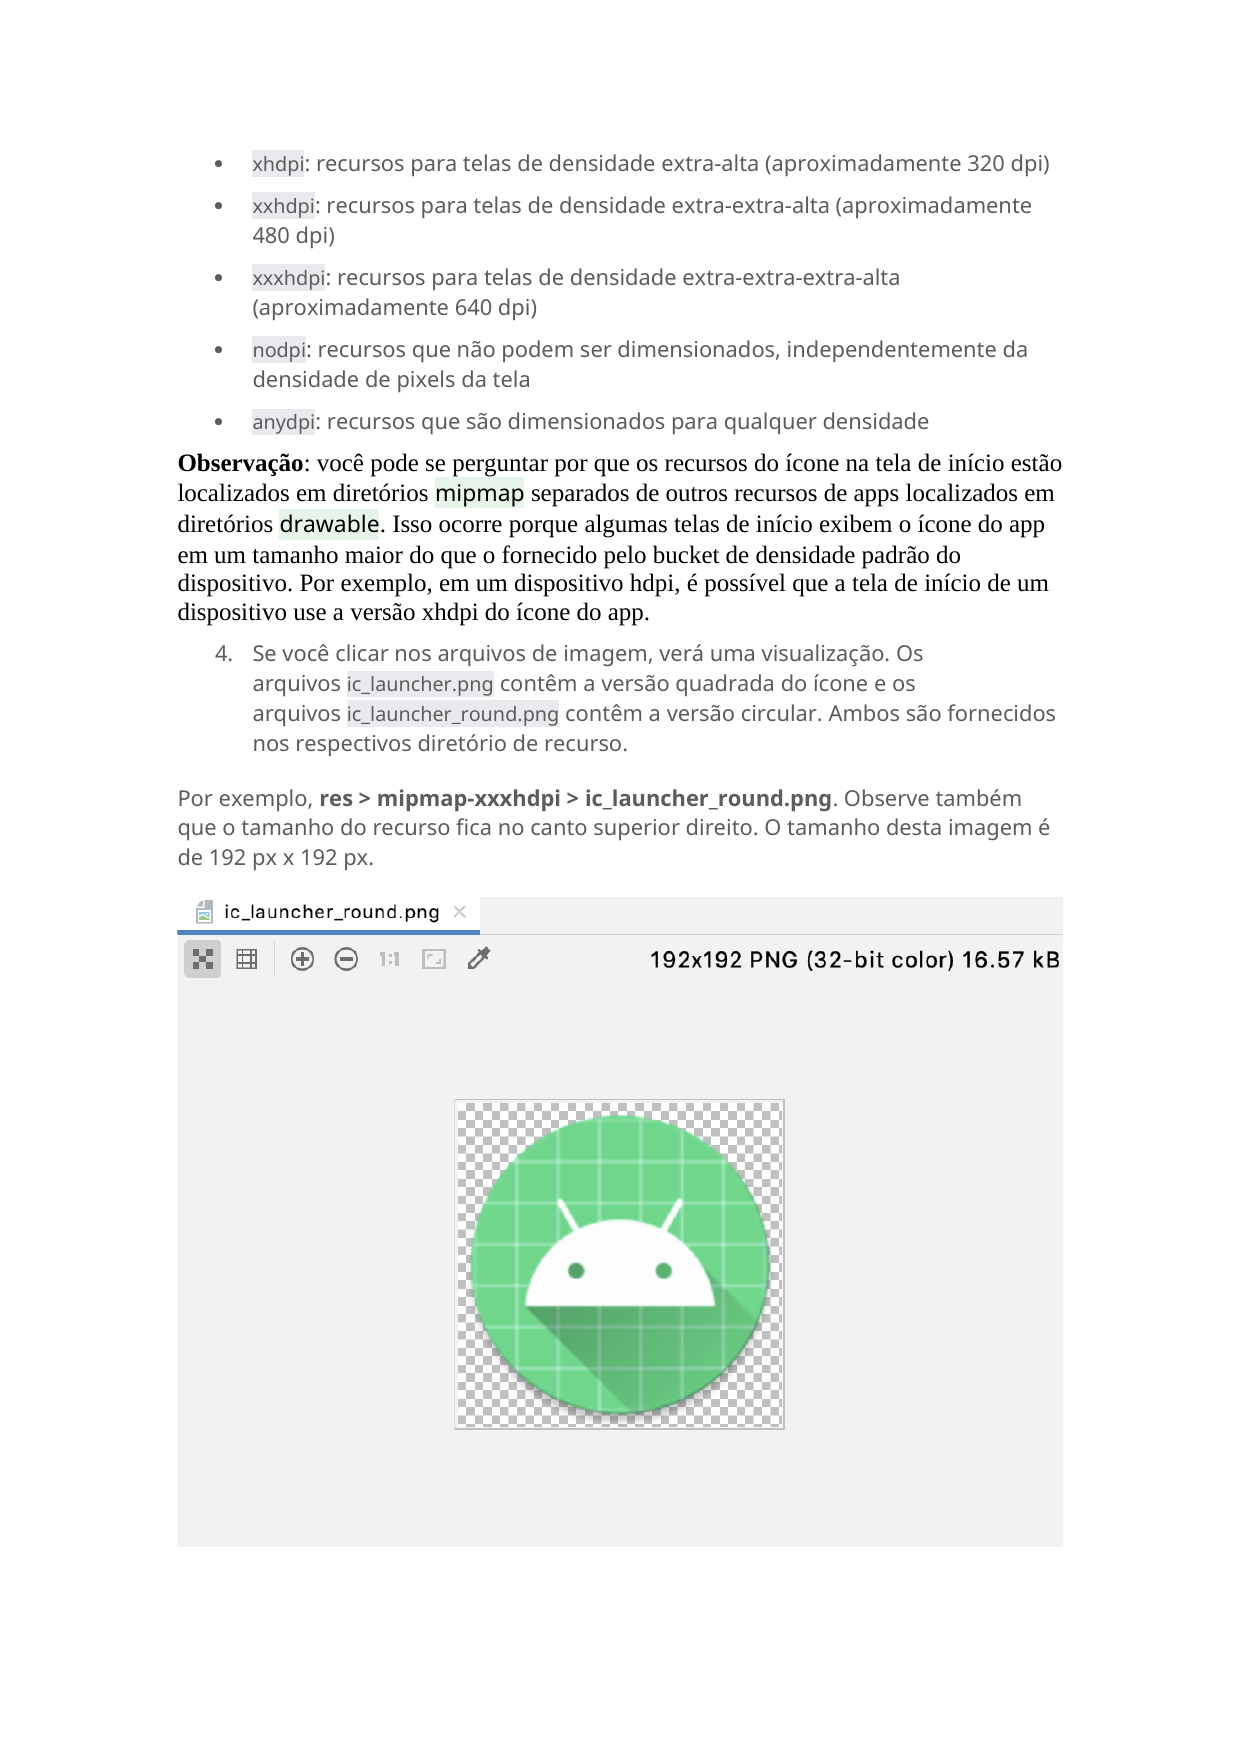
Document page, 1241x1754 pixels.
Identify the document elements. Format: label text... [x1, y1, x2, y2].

list xxxhdpi: recursos para telas de densidade extra-extra-extra-alta (aproximadamente 640 dpi) [215, 262, 1063, 322]
list Se você clicar nos arquivos de imagem, verá uma visualização. Os arquivos ic_launcher.png contêm a versão quadrada do ícone e os arquivos ic_launcher_round.png contêm a versão circular. Ambos são fornecidos nos respectivos diretório de recurso. [215, 638, 1063, 758]
list xxhdpi: recursos para telas de densidade extra-extra-alta (aproximadamente 480 dpi) [215, 190, 1063, 249]
picture [177, 897, 1063, 1547]
text Observação: você pode se perguntar por que os recursos do ícone na tela de início estão localizados em diretórios mipmap separados de outros recursos de apps localizados em diretórios drawable. Isso ocorre porque algumas telas de início exibem o ícone do app em um tamanho maior do que o fornecido pelo bucket de densidade padrão do dispositivo. Por exemplo, em um dispositivo hdpi, é possível que a tela de início de um dispositivo use a versão xhdpi do ícone do app. [177, 448, 1063, 626]
text Por exemplo, res > mipmap-xxxhdpi > ic_launcher_round.png. Observe também que o tamanho do recurso fica no canto superior direito. O tamanho desta imagem é de 192 px x 192 px. [177, 783, 1063, 872]
list nodpi: recursos que não podem ser dimensionados, independentemente da densidade de pixels da tela [215, 334, 1063, 394]
list xhdpi: recursos para telas de densidade extra-alta (aproximadamente 320 dpi) [215, 148, 1063, 177]
list anydpi: recursos que são dimensionados para qualquer densidade [215, 406, 1063, 436]
